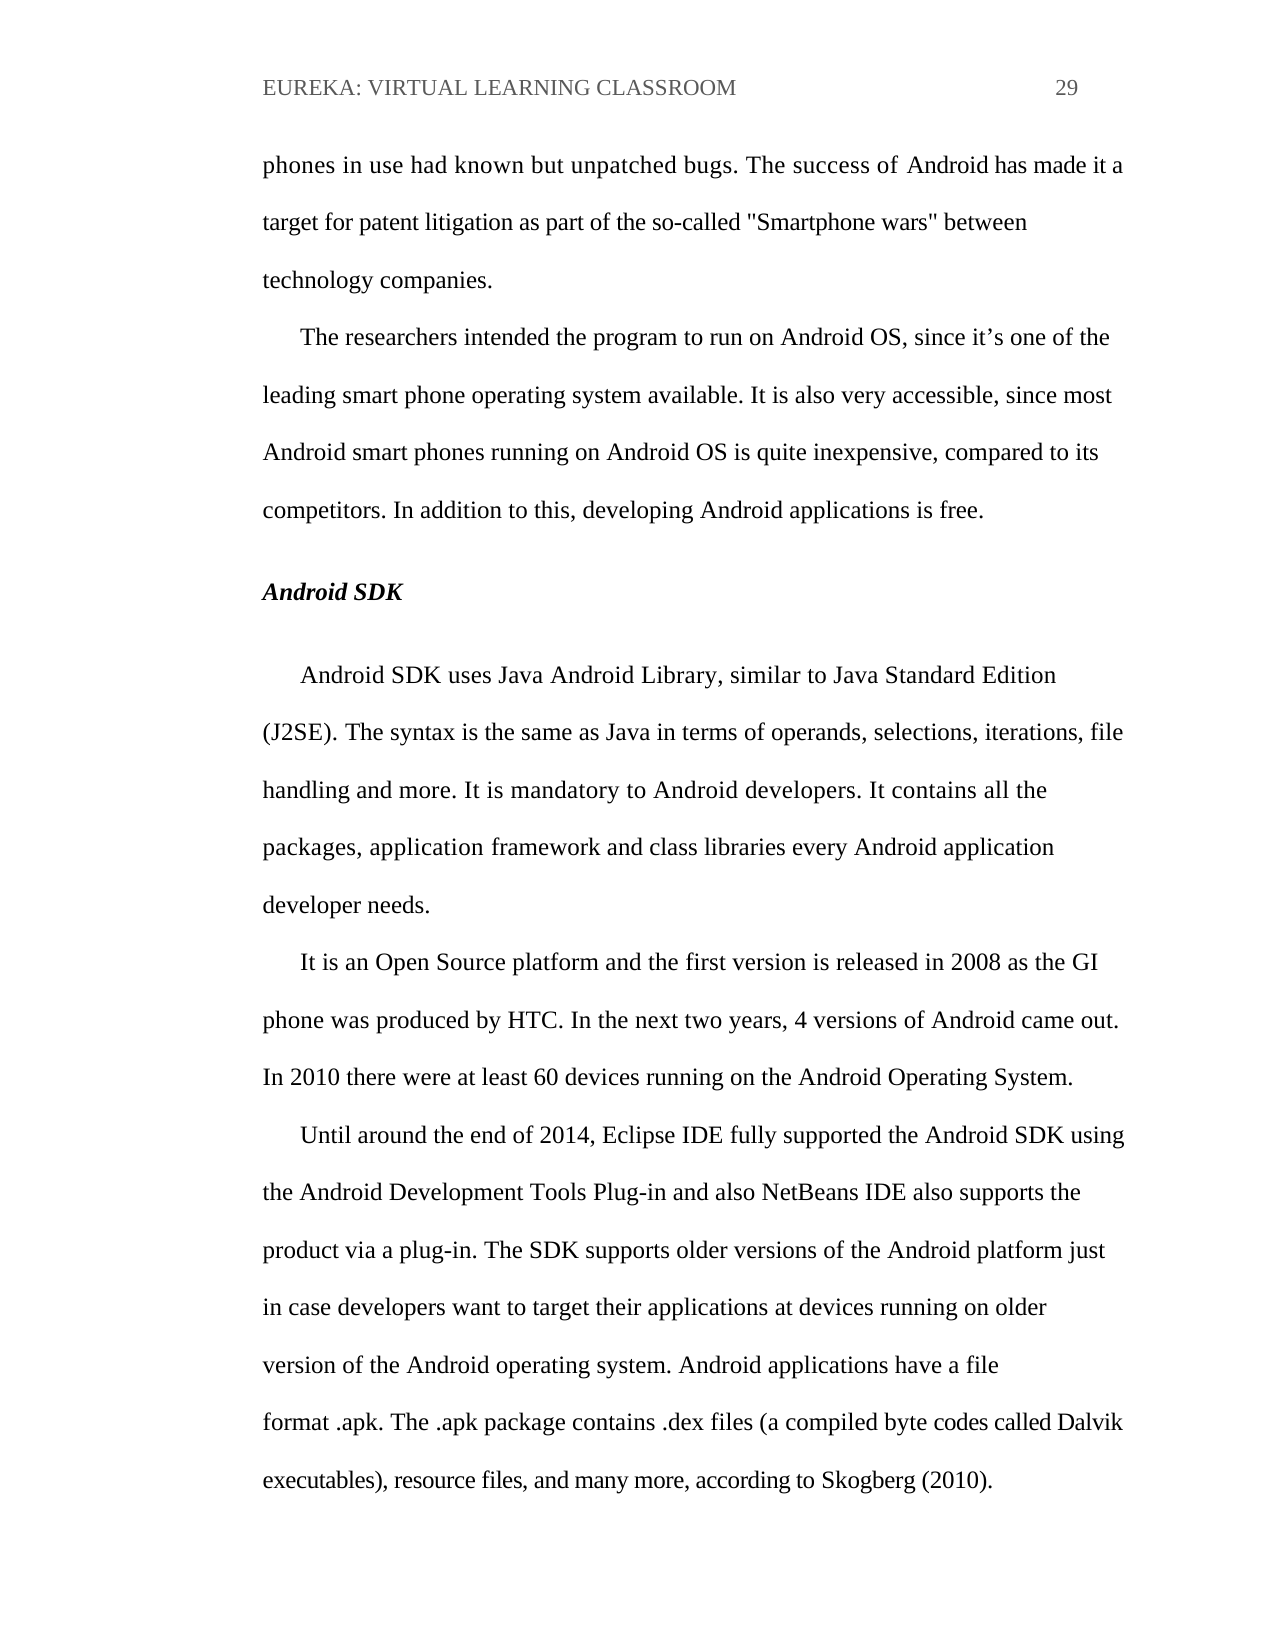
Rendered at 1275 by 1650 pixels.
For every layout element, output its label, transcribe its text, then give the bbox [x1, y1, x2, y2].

text It is an Open Source platform and the first version is released in 2008 as the GI phone was produced by HTC. In the next two years, 4 versions of Android came out. In 2010 there were at least 60 devices running on the Android Operating System. [262, 947, 1125, 1091]
text Until around the end of 2014, Eclipse IDE fully supported the Android SDK using the Android Development Tools Plug-in and also NetBeans IDE also supports the product via a plug-in. The SDK supports older versions of the Android platform just in case developers want to target their applications at devices running on older version of the Android operating system. Android applications have a file format .apk. The .apk package contains .dex files (a compiled byte codes called Dalvik executables), resource files, and many more, according to Skogberg (2010). [262, 1120, 1125, 1494]
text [262, 150, 1125, 294]
text Android SDK uses Java Android Library, similar to Java Standard Edition (J2SE). The syntax is the same as Java in terms of operands, selections, iterations, file handling and more. It is mandatory to Android developers. It contains all the packages, application framework and class libraries every Android application developer needs. [262, 660, 1125, 919]
text Android SDK [262, 577, 1125, 606]
text The researchers intended the program to run on Android OS, since it’s one of the leading smart phone operating system available. It is also very accessible, since most Android smart phones running on Android OS is quite inexpensive, compared to its competitors. In addition to this, developing Android applications is free. [262, 322, 1125, 524]
